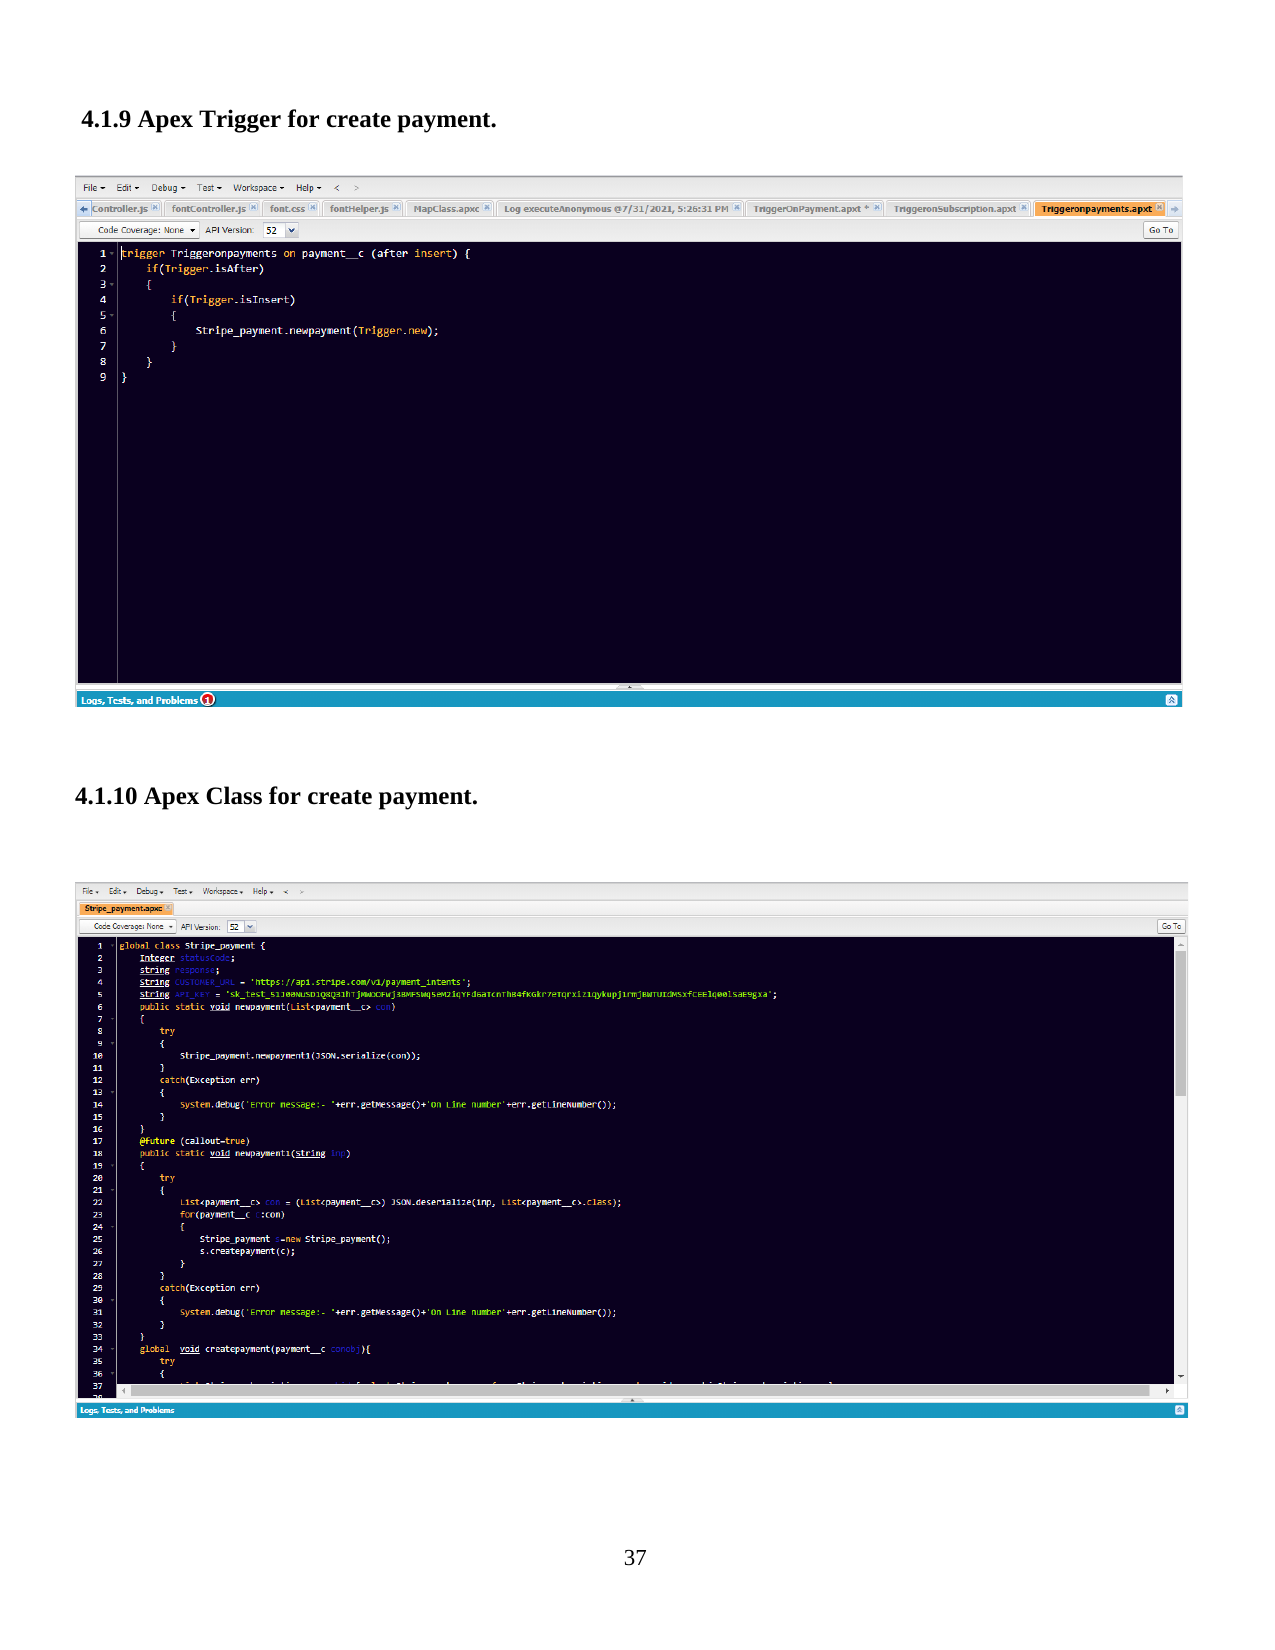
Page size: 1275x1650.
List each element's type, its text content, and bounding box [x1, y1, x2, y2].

picture [75, 175, 1183, 707]
text 4.1.10 Apex Class for create payment. [75, 781, 1200, 810]
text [75, 75, 1200, 132]
picture [75, 882, 1189, 1418]
